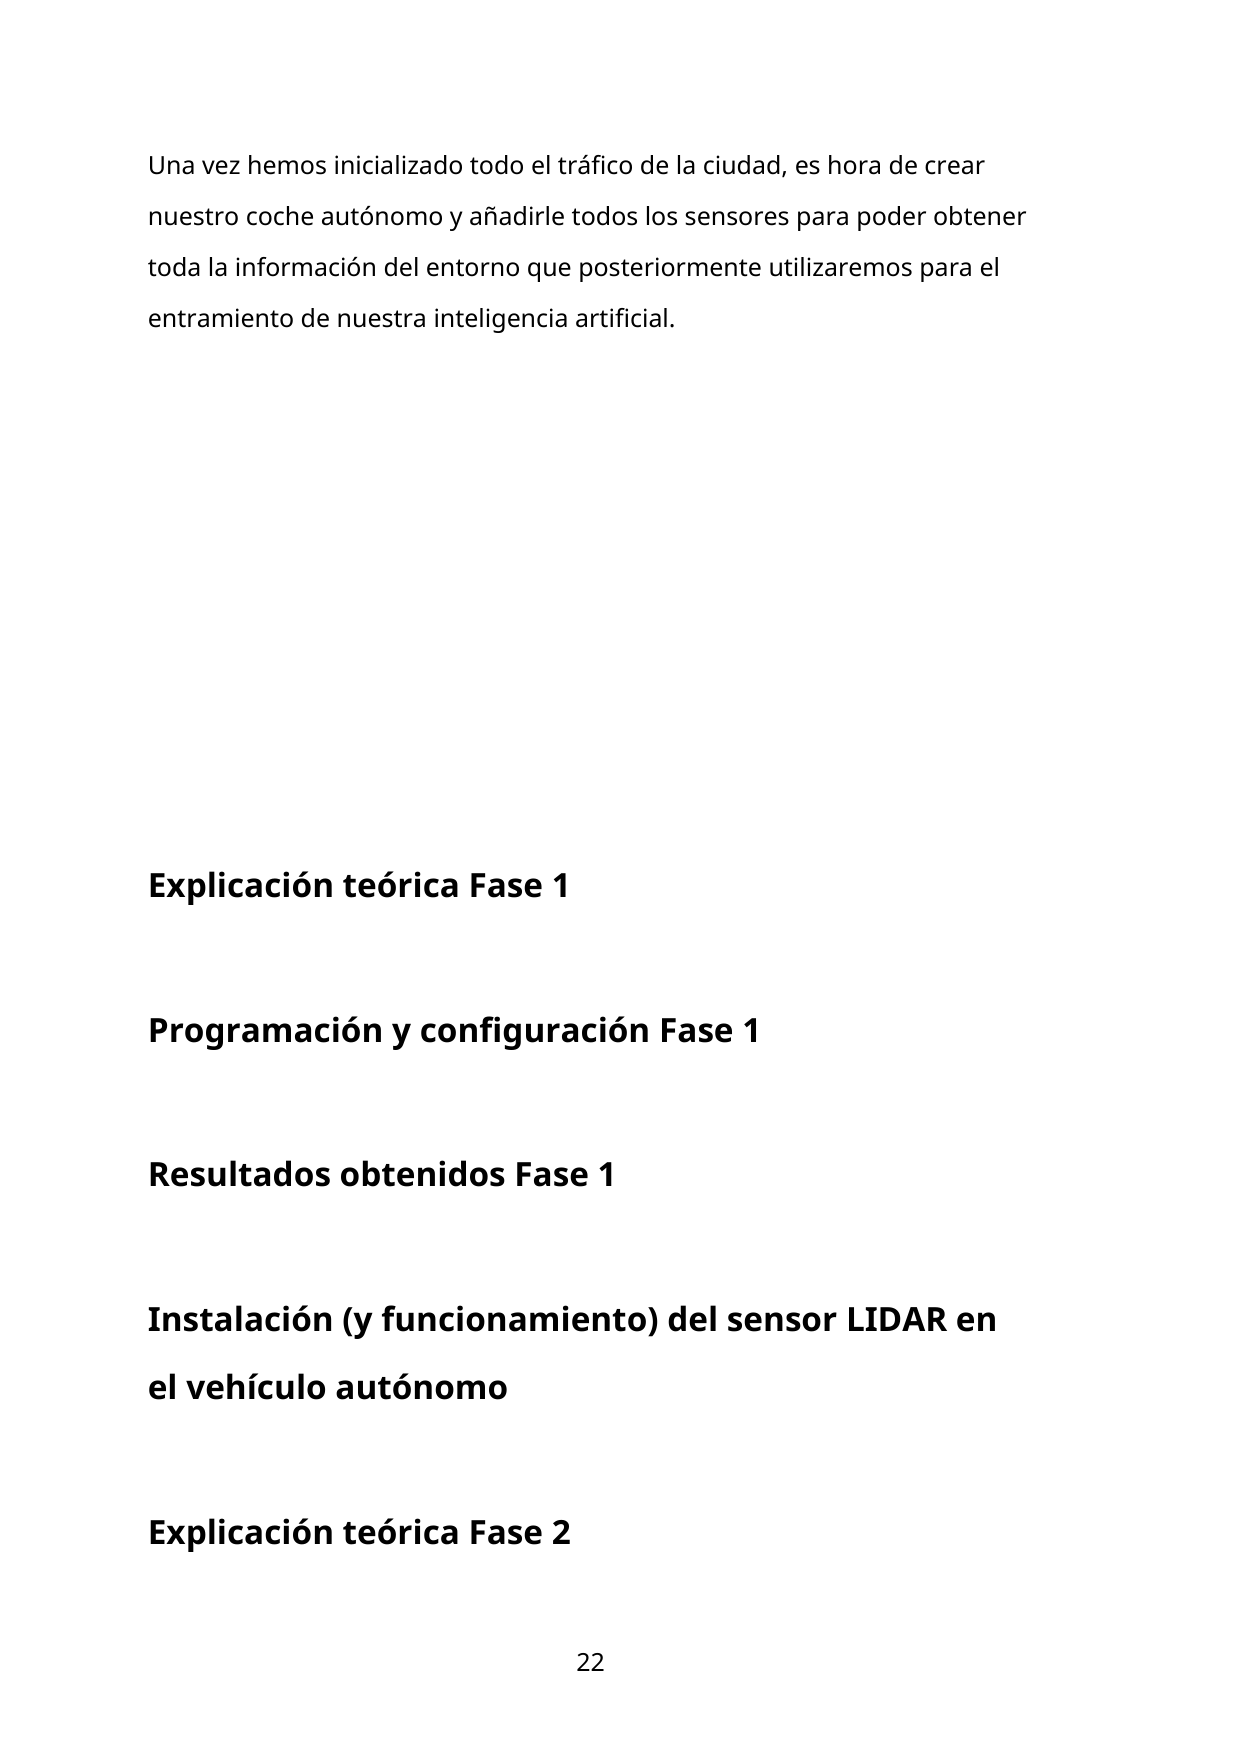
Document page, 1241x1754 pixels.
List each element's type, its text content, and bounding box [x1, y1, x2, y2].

text Instalación (y funcionamiento) del sensor LIDAR en el vehículo autónomo [148, 1296, 1033, 1409]
text Una vez hemos inicializado todo el tráfico de la ciudad, es hora de crear nuestro coche autónomo y añadirle todos los sensores para poder obtener toda la información del entorno que posteriormente utilizaremos para el entramiento de nuestra inteligencia artificial. [148, 148, 1033, 335]
text Explicación teórica Fase 2 [148, 1508, 1033, 1554]
text Explicación teórica Fase 1 [148, 862, 1033, 907]
text Resultados obtenidos Fase 1 [148, 1151, 1033, 1197]
text Programación y configuración Fase 1 [148, 1007, 1033, 1052]
